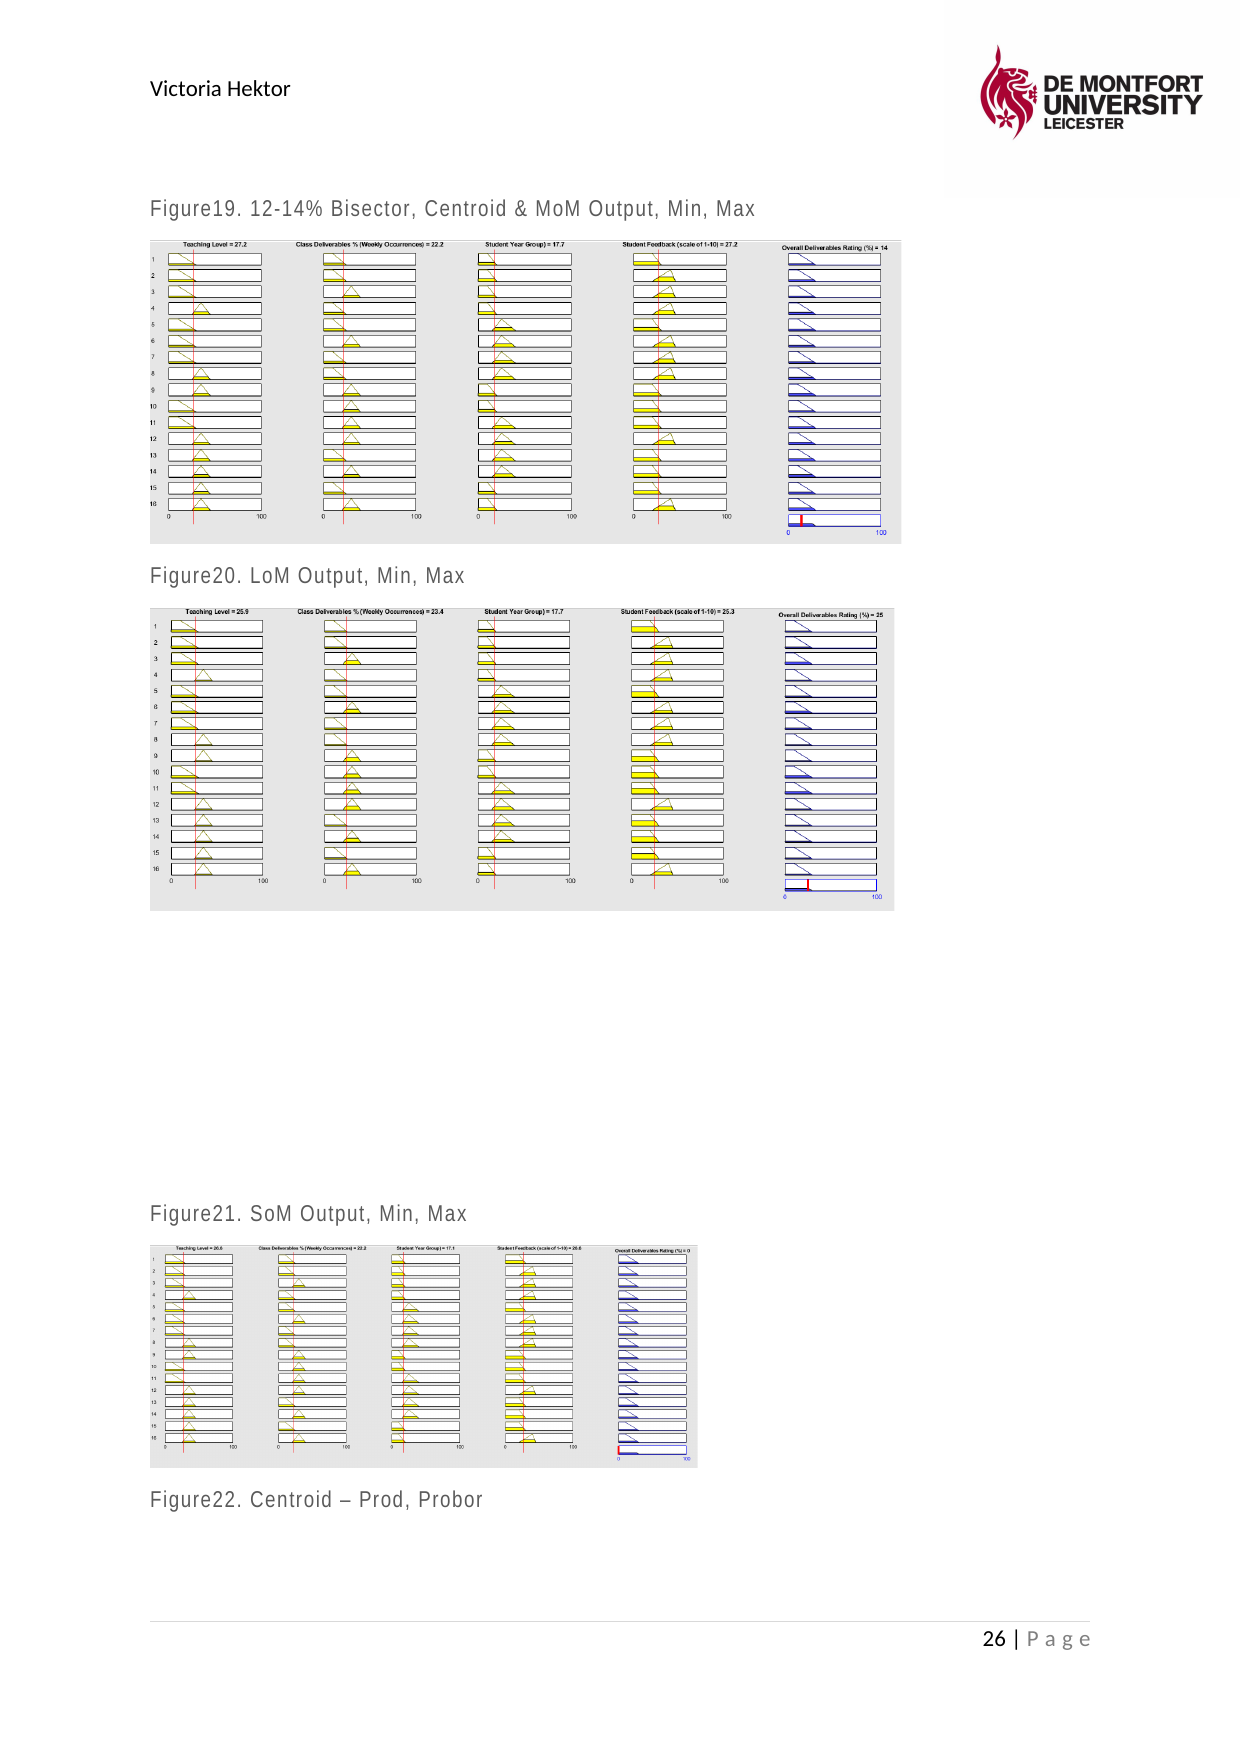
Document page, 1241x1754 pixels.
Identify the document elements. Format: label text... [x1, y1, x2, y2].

subtitle Figure21. SoM Output, Min, Max [150, 1200, 1090, 1226]
picture [150, 240, 902, 544]
subtitle Figure19. 12-14% Bisector, Centroid & MoM Output, Min, Max [150, 195, 1090, 221]
picture [943, 0, 1240, 198]
subtitle Figure20. LoM Output, Min, Max [150, 562, 1090, 589]
picture [150, 1245, 698, 1468]
subtitle Figure22. Centroid – Prod, Probor [150, 1486, 1090, 1512]
picture [150, 607, 895, 911]
